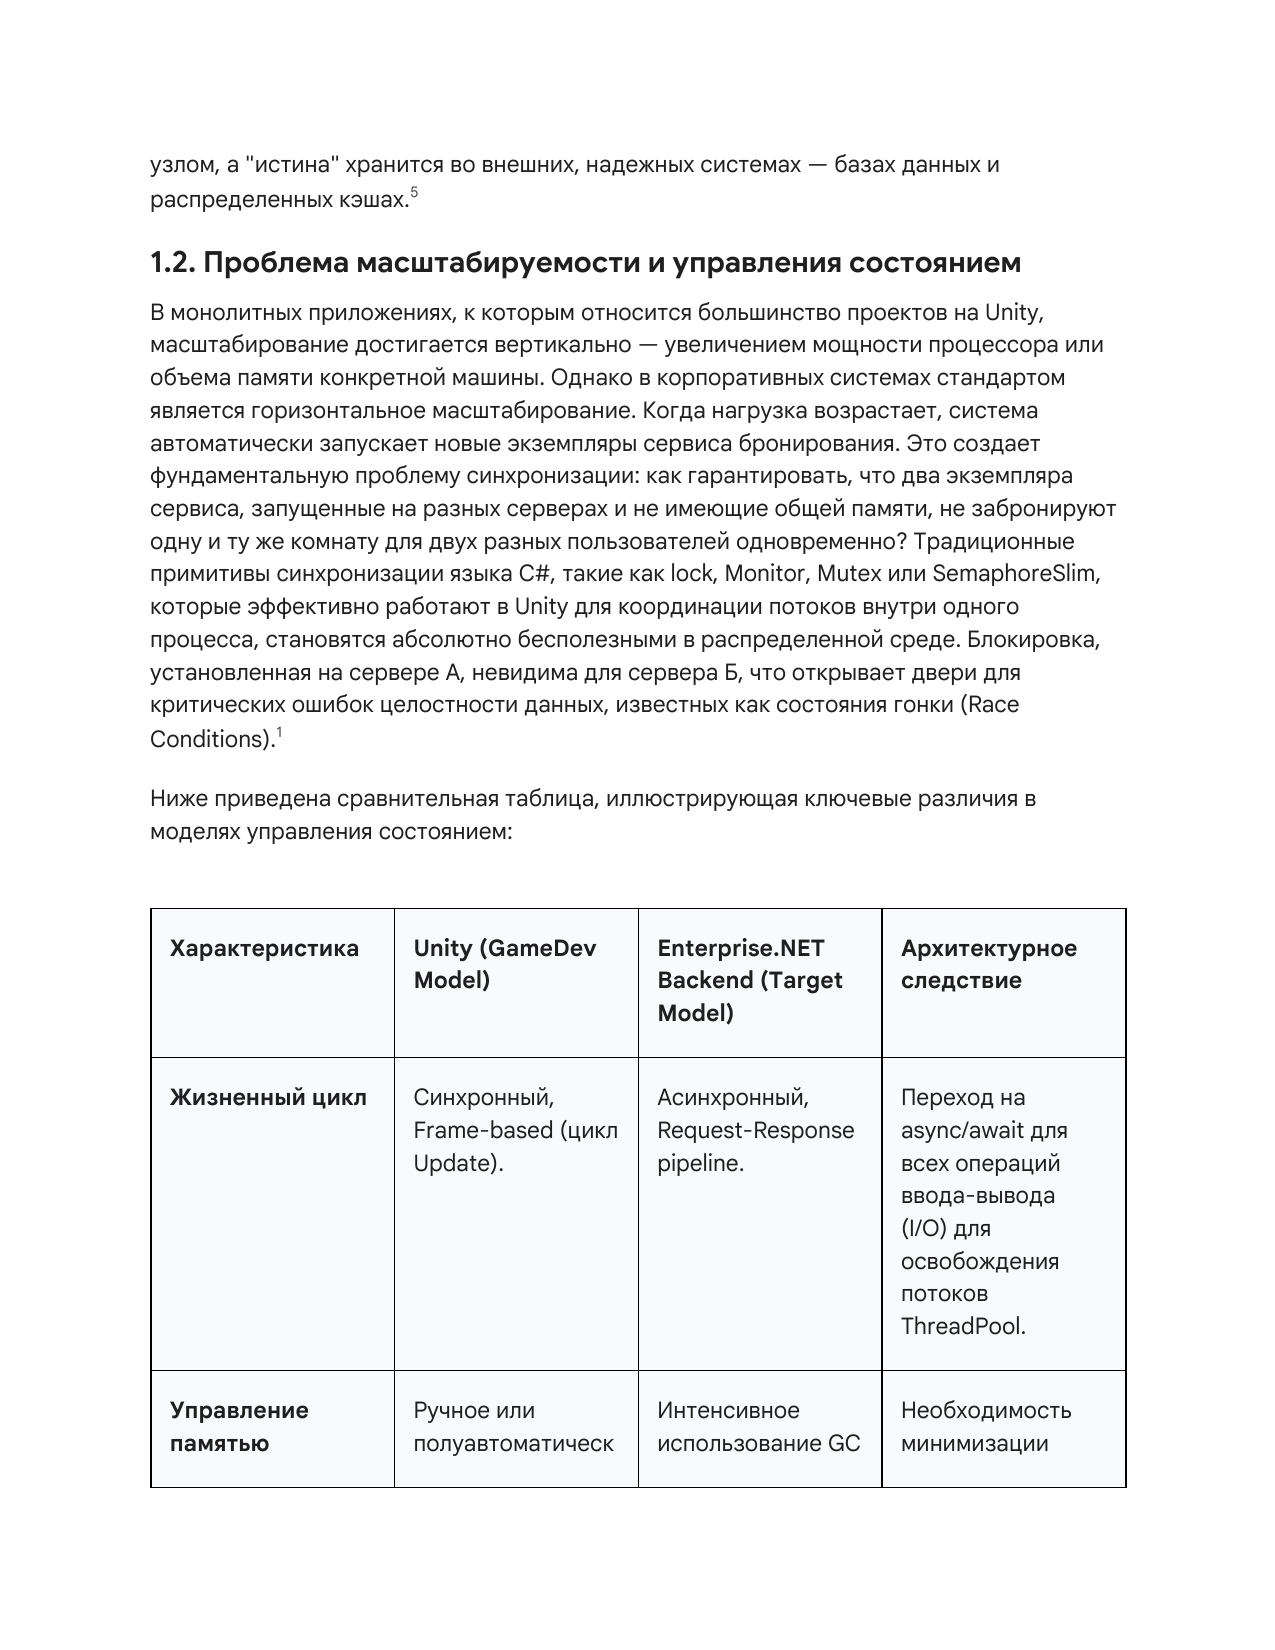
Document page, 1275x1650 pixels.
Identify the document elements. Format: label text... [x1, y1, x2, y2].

table_cell Жизненный цикл [152, 1058, 394, 1370]
table_header Архитектурное следствие [883, 909, 1125, 1057]
subtitle 1.2. Проблема масштабируемости и управления состоянием [150, 244, 1125, 280]
table_header Характеристика [152, 909, 394, 1057]
text В монолитных приложениях, к которым относится большинство проектов на Unity, масштабирование достигается вертикально — увеличением мощности процессора или объема памяти конкретной машины. Однако в корпоративных системах стандартом является горизонтальное масштабирование. Когда нагрузка возрастает, система автоматически запускает новые экземпляры сервиса бронирования. Это создает фундаментальную проблему синхронизации: как гарантировать, что два экземпляра сервиса, запущенные на разных серверах и не имеющие общей памяти, не забронируют одну и ту же комнату для двух разных пользователей одновременно? Традиционные примитивы синхронизации языка C#, такие как lock, Monitor, Mutex или SemaphoreSlim, которые эффективно работают в Unity для координации потоков внутри одного процесса, становятся абсолютно бесполезными в распределенной среде. Блокировка, установленная на сервере А, невидима для сервера Б, что открывает двери для критических ошибок целостности данных, известных как состояния гонки (Race Conditions).1 [150, 298, 1125, 755]
table_cell Управление памятью [152, 1371, 394, 1486]
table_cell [395, 1371, 638, 1486]
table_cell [639, 1371, 881, 1486]
table_cell Асинхронный, Request-Response pipeline. [639, 1058, 881, 1370]
table_header Enterprise.NET Backend (Target Model) [639, 909, 881, 1057]
table_cell Синхронный, Frame-based (цикл Update). [395, 1058, 638, 1370]
table_header Unity (GameDev Model) [395, 909, 638, 1057]
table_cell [883, 1371, 1125, 1486]
text Ниже приведена сравнительная таблица, иллюстрирующая ключевые различия в моделях управления состоянием: [150, 784, 1125, 846]
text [150, 150, 1125, 214]
table_cell Переход на async/await для всех операций ввода-вывода (I/O) для освобождения потоков ThreadPool. [883, 1058, 1125, 1370]
